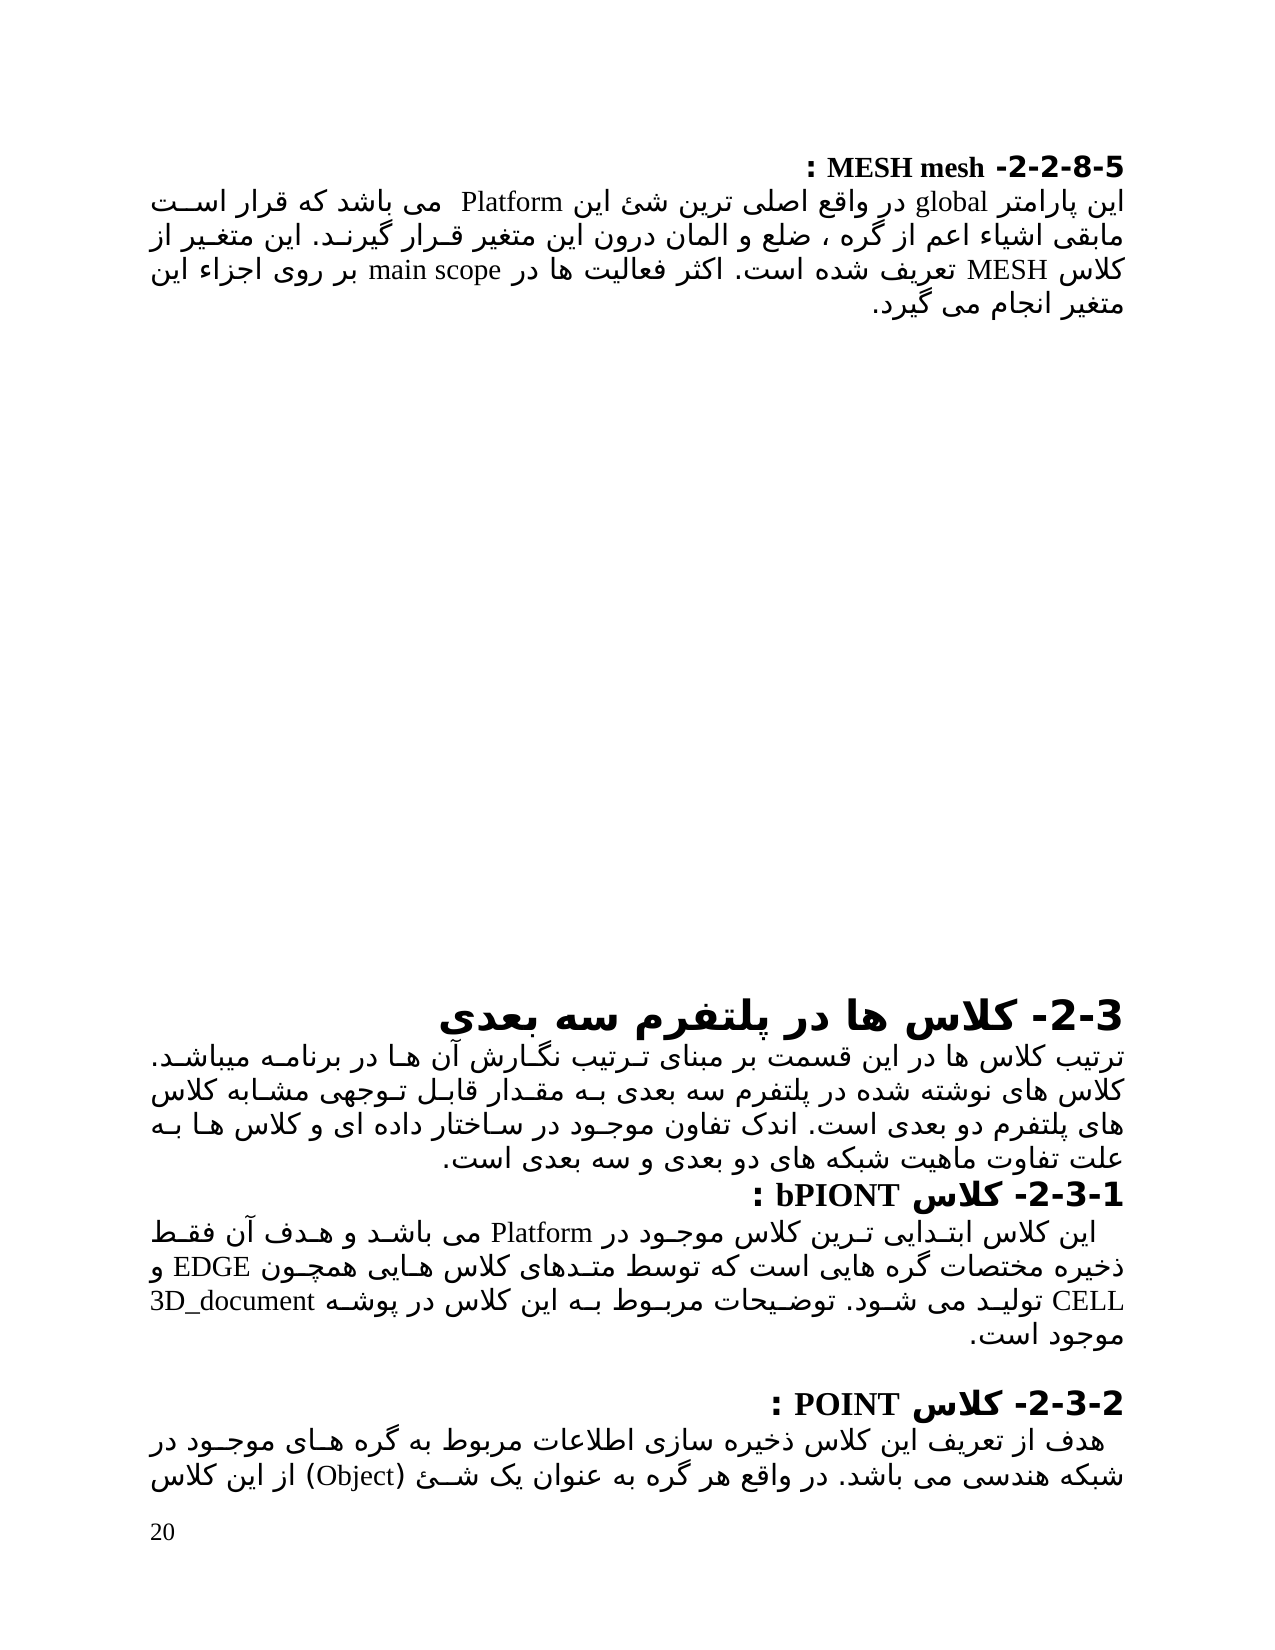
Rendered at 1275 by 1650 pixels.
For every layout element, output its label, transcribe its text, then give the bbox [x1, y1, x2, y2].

text 2-3-2- کلاس POINT : [150, 1385, 1125, 1424]
text این پارامتر global در واقع اصلی ترین شئ این Platform می باشد که قرار است مابقی اشیاء اعم از گره ، ضلع و المان درون این متغیر قرار گیرند. این متغیر از کلاس MESH تعریف شده است. اکثر فعالیت ها در main scope بر روی اجزاء این متغیر انجام می گیرد. [150, 184, 1125, 320]
text ترتیب کلاس ها در این قسمت بر مبنای ترتیب نگارش آن ها در برنامه میباشد. کلاس های نوشته شده در پلتفرم سه بعدی به مقدار قابل توجهی مشابه کلاس های پلتفرم دو بعدی است. اندک تفاون موجود در ساختار داده ای و کلاس ها به علت تفاوت ماهیت شبکه های دو بعدی و سه بعدی است. [150, 1040, 1125, 1176]
text 2-3-1- کلاس bPIONT : [150, 1176, 1125, 1215]
text این کلاس ابتدایی ترین کلاس موجود در Platform می باشد و هدف آن فقط ذخیره مختصات گره هایی است که توسط متدهای کلاس هایی همچون EDGE و CELL تولید می شود. توضیحات مربوط به این کلاس در پوشه 3D_document موجود است. [150, 1215, 1125, 1351]
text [150, 1424, 1125, 1492]
text 2-2-8-5- MESH mesh : [150, 150, 1125, 184]
text 2-3- کلاس ها در پلتفرم سه بعدی [150, 991, 1125, 1040]
